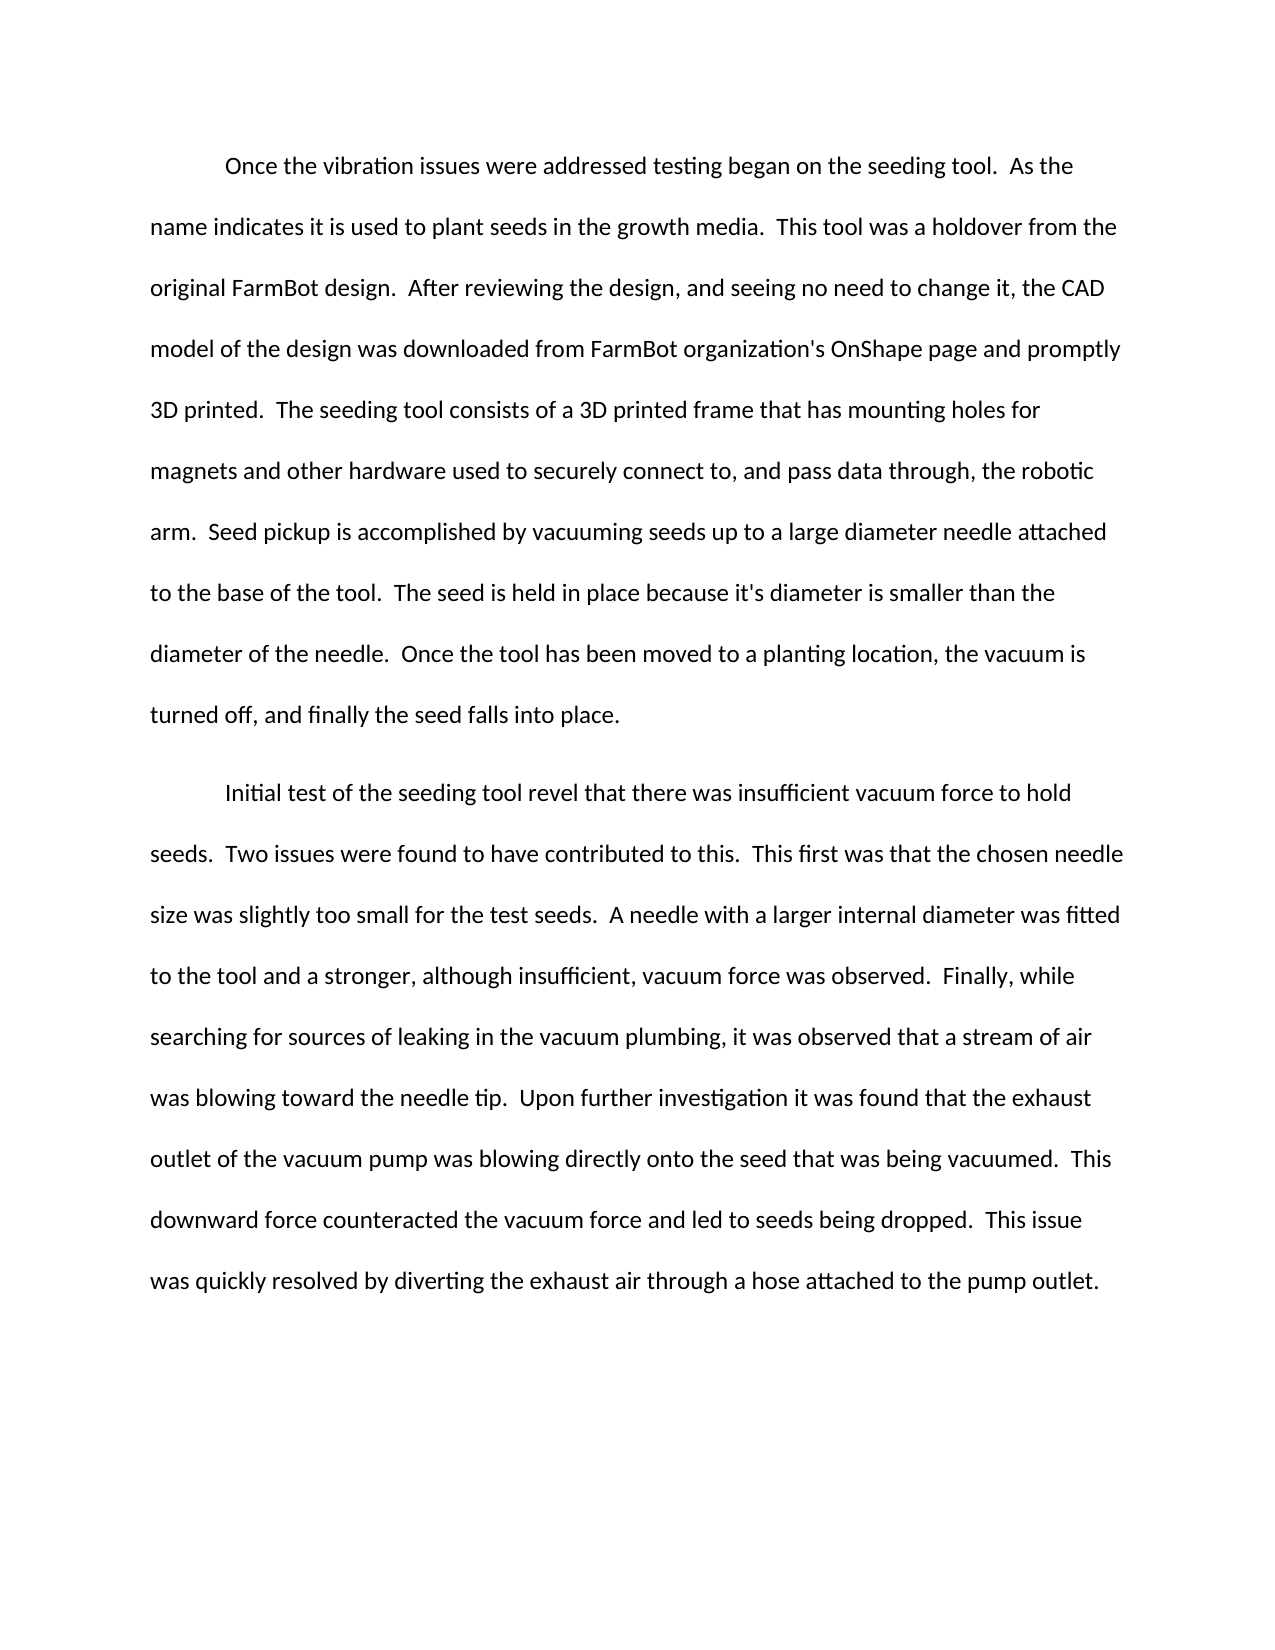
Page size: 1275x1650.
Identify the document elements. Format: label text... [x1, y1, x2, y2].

text Once the vibration issues were addressed testing began on the seeding tool. As the name indicates it is used to plant seeds in the growth media. This tool was a holdover from the original FarmBot design. After reviewing the design, and seeing no need to change it, the CAD model of the design was downloaded from FarmBot organization's OnShape page and promptly 3D printed. The seeding tool consists of a 3D printed frame that has mounting holes for magnets and other hardware used to securely connect to, and pass data through, the robotic arm. Seed pickup is accomplished by vacuuming seeds up to a large diameter needle attached to the base of the tool. The seed is held in place because it's diameter is smaller than the diameter of the needle. Once the tool has been moved to a planting location, the vacuum is turned off, and finally the seed falls into place. [150, 150, 1125, 730]
text Initial test of the seeding tool revel that there was insufficient vacuum force to hold seeds. Two issues were found to have contributed to this. This first was that the chosen needle size was slightly too small for the test seeds. A needle with a larger internal diameter was fitted to the tool and a stronger, although insufficient, vacuum force was observed. Finally, while searching for sources of leaking in the vacuum plumbing, it was observed that a stream of air was blowing toward the needle tip. Upon further investigation it was found that the exhaust outlet of the vacuum pump was blowing directly onto the seed that was being vacuumed. This downward force counteracted the vacuum force and led to seeds being dropped. This issue was quickly resolved by diverting the exhaust air through a hose attached to the pump outlet. [150, 777, 1125, 1296]
